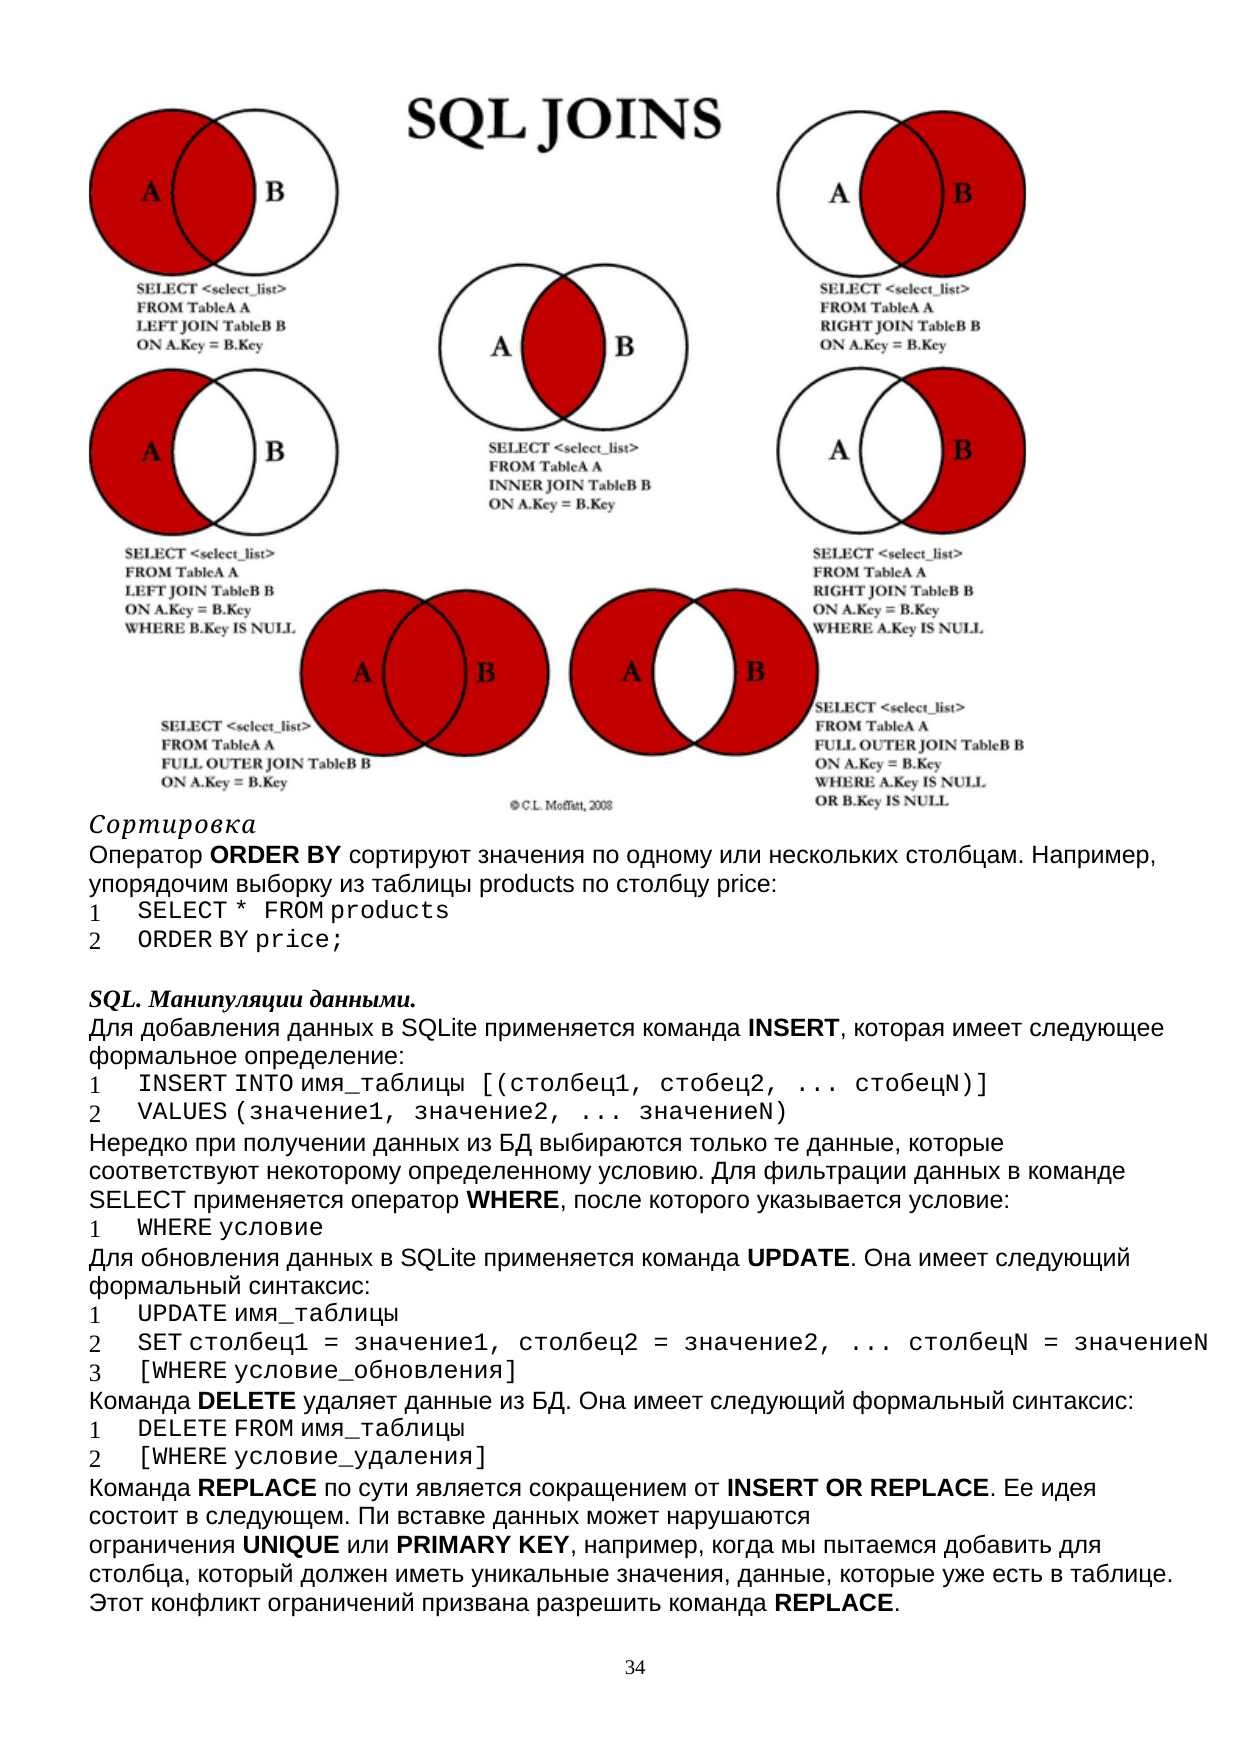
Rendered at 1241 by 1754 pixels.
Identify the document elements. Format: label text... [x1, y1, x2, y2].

text Для добавления данных в SQLite применяется команда INSERT, которая имеет следующее формальное определение: [89, 1013, 1181, 1070]
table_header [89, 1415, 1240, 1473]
text Нередко при получении данных из БД выбираются только те данные, которые соответствуют некоторому определенному условию. Для фильтрации данных в команде SELECT применяется оператор WHERE, после которого указывается условие: [89, 1128, 1181, 1214]
picture [88, 73, 1027, 812]
text Для обновления данных в SQLite применяется команда UPDATE. Она имеет следующий формальный синтаксис: [89, 1243, 1181, 1300]
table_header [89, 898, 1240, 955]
subtitle Сортировка [89, 811, 1181, 840]
text Оператор ORDER BY сортируют значения по одному или нескольких столбцам. Например, упорядочим выборку из таблицы products по столбцу price: [89, 840, 1181, 898]
text Команда DELETE удаляет данные из БД. Она имеет следующий формальный синтаксис: [89, 1386, 1181, 1415]
text Команда REPLACE по сути является сокращением от INSERT OR REPLACE. Ее идея состоит в следующем. Пи вставке данных может нарушаются ограничения UNIQUE или PRIMARY KEY, например, когда мы пытаемся добавить для столбца, который должен иметь уникальные значения, данные, которые уже есть в таблице. Этот конфликт ограничений призвана разрешить команда REPLACE. [89, 1473, 1181, 1616]
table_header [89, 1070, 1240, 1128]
subtitle SQL. Манипуляции данными. [89, 984, 1181, 1013]
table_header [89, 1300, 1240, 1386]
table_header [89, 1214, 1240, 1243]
